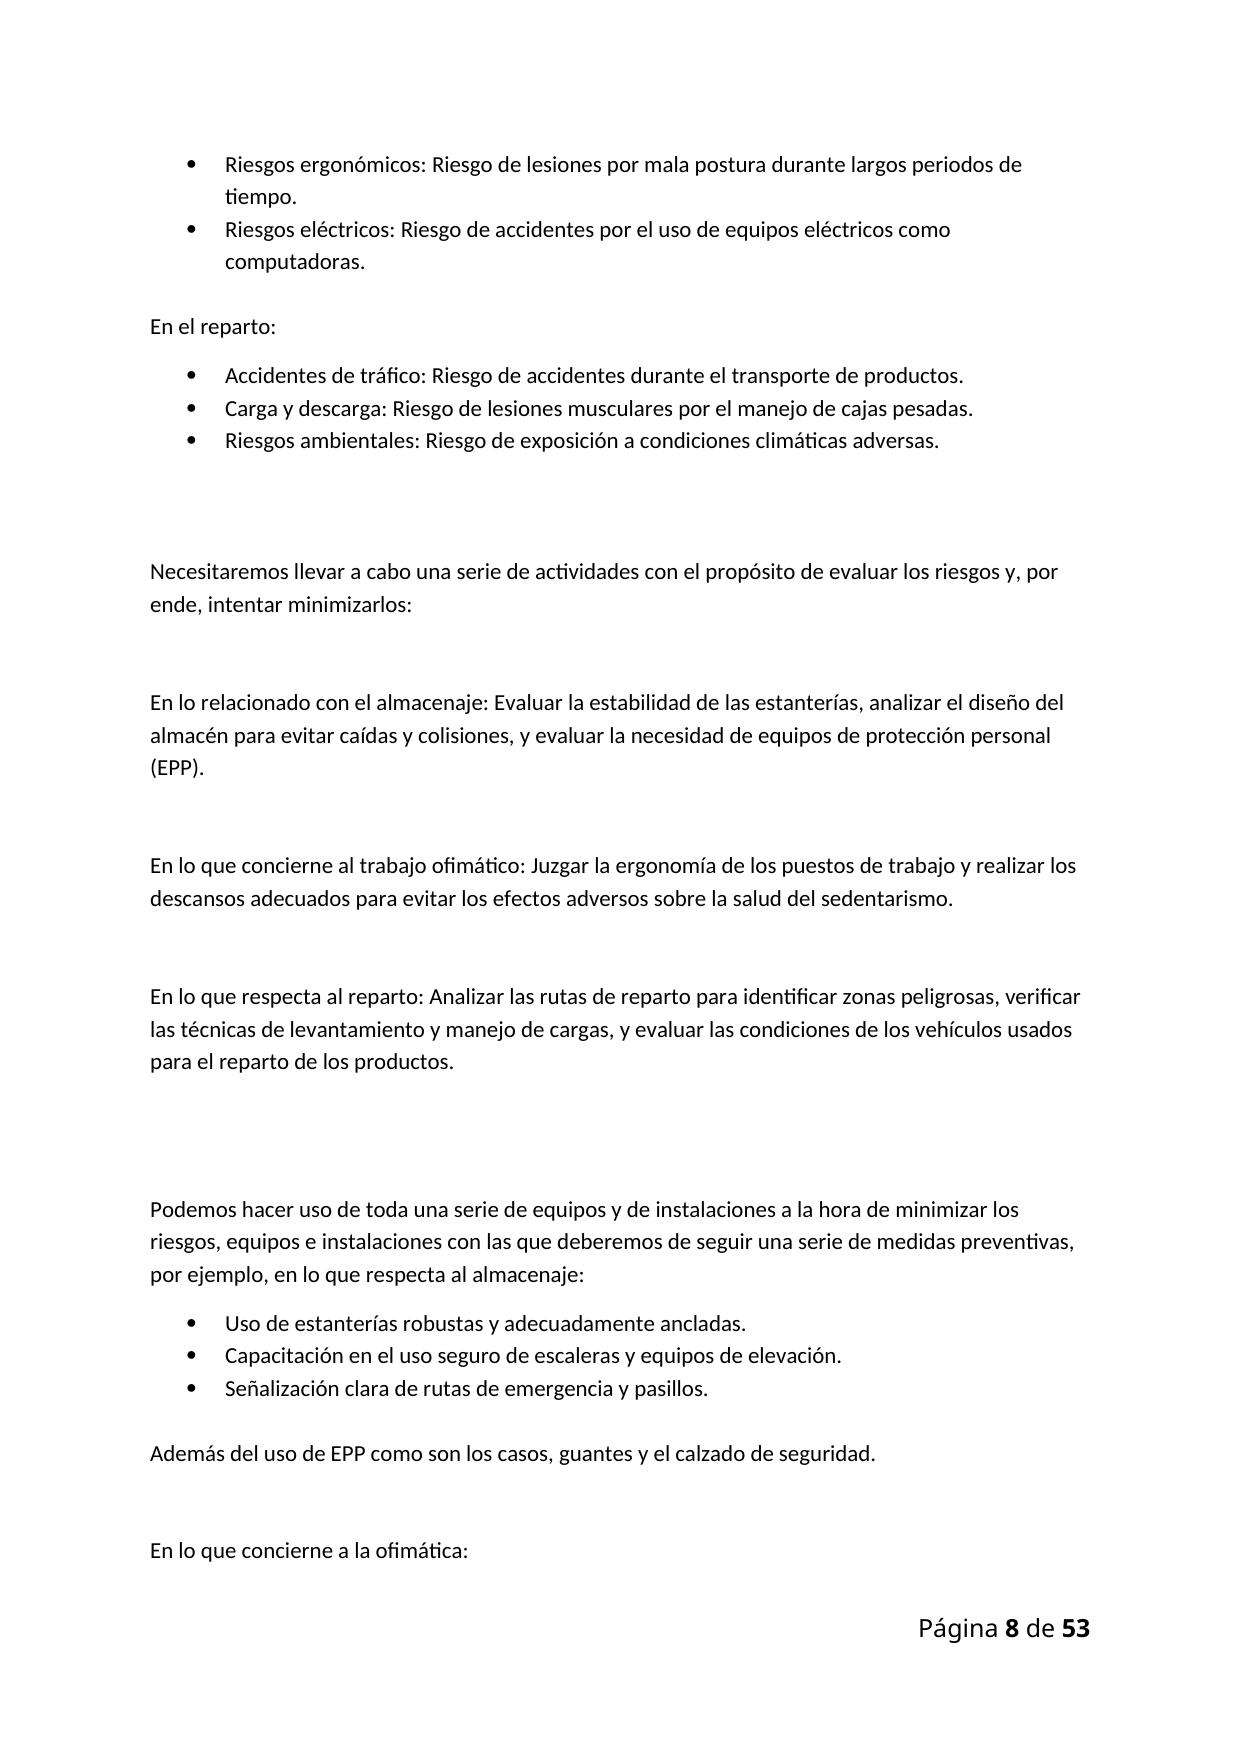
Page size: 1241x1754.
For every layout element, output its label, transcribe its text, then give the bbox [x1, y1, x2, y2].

list Riesgos ergonómicos: Riesgo de lesiones por mala postura durante largos periodos de tiempo. [187, 150, 1090, 211]
text En lo que concierne a la ofimática: [150, 1537, 1090, 1565]
list Accidentes de tráfico: Riesgo de accidentes durante el transporte de productos. [187, 362, 1090, 390]
list Riesgos ambientales: Riesgo de exposición a condiciones climáticas adversas. [187, 427, 1090, 455]
text Podemos hacer uso de toda una serie de equipos y de instalaciones a la hora de minimizar los riesgos, equipos e instalaciones con las que deberemos de seguir una serie de medidas preventivas, por ejemplo, en lo que respecta al almacenaje: [150, 1195, 1090, 1288]
list Riesgos eléctricos: Riesgo de accidentes por el uso de equipos eléctricos como computadoras. [187, 215, 1090, 276]
text En lo que respecta al reparto: Analizar las rutas de reparto para identificar zonas peligrosas, verificar las técnicas de levantamiento y manejo de cargas, y evaluar las condiciones de los vehículos usados para el reparto de los productos. [150, 982, 1090, 1076]
list Uso de estanterías robustas y adecuadamente ancladas. [187, 1309, 1090, 1337]
text En lo relacionado con el almacenaje: Evaluar la estabilidad de las estanterías, analizar el diseño del almacén para evitar caídas y colisiones, y evaluar la necesidad de equipos de protección personal (EPP). [150, 688, 1090, 781]
text En el reparto: [150, 312, 1090, 341]
text Necesitaremos llevar a cabo una serie de actividades con el propósito de evaluar los riesgos y, por ende, intentar minimizarlos: [150, 557, 1090, 618]
list Señalización clara de rutas de emergencia y pasillos. [187, 1374, 1090, 1402]
list Carga y descarga: Riesgo de lesiones musculares por el manejo de cajas pesadas. [187, 394, 1090, 422]
text En lo que concierne al trabajo ofimático: Juzgar la ergonomía de los puestos de trabajo y realizar los descansos adecuados para evitar los efectos adversos sobre la salud del sedentarismo. [150, 852, 1090, 912]
text Además del uso de EPP como son los casos, guantes y el calzado de seguridad. [150, 1439, 1090, 1467]
list Capacitación en el uso seguro de escaleras y equipos de elevación. [187, 1342, 1090, 1370]
